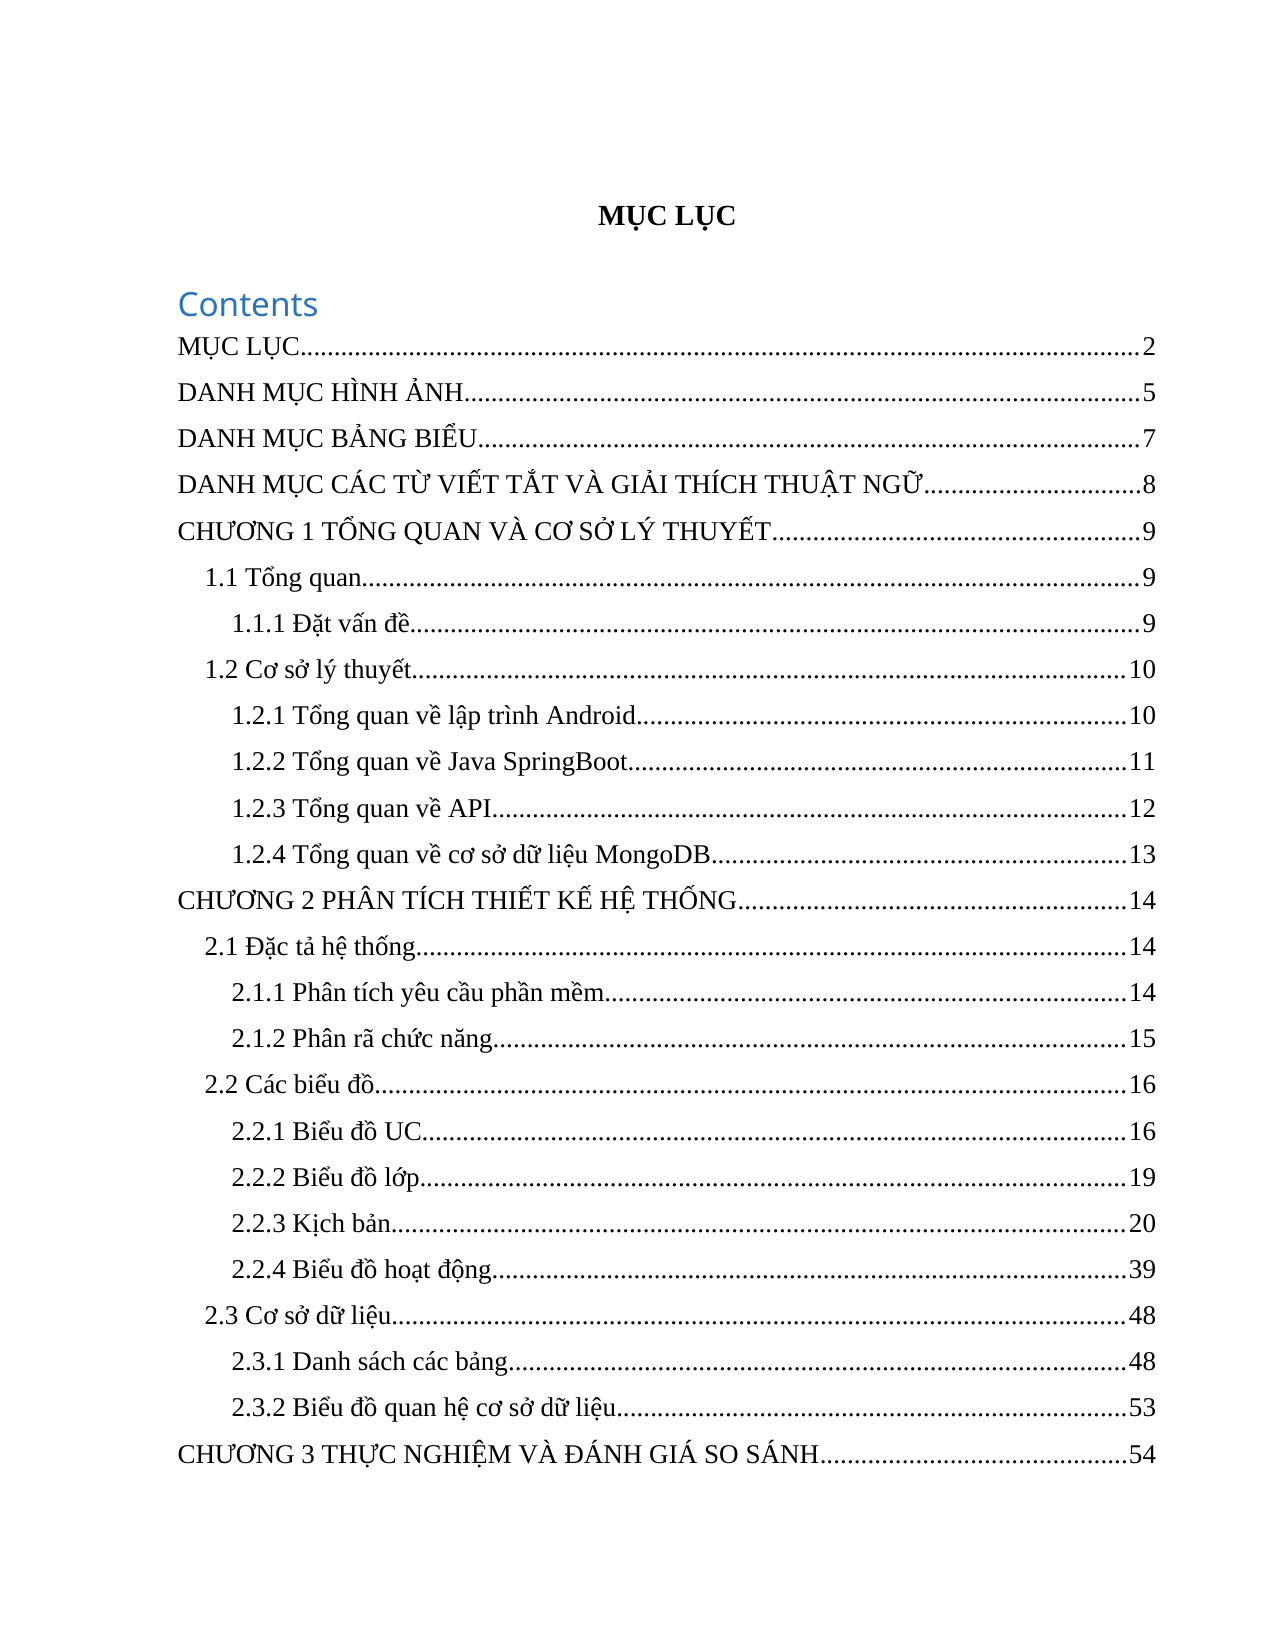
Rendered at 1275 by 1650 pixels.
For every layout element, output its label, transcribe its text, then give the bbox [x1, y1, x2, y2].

subtitle MỤC LỤC [177, 198, 1157, 231]
